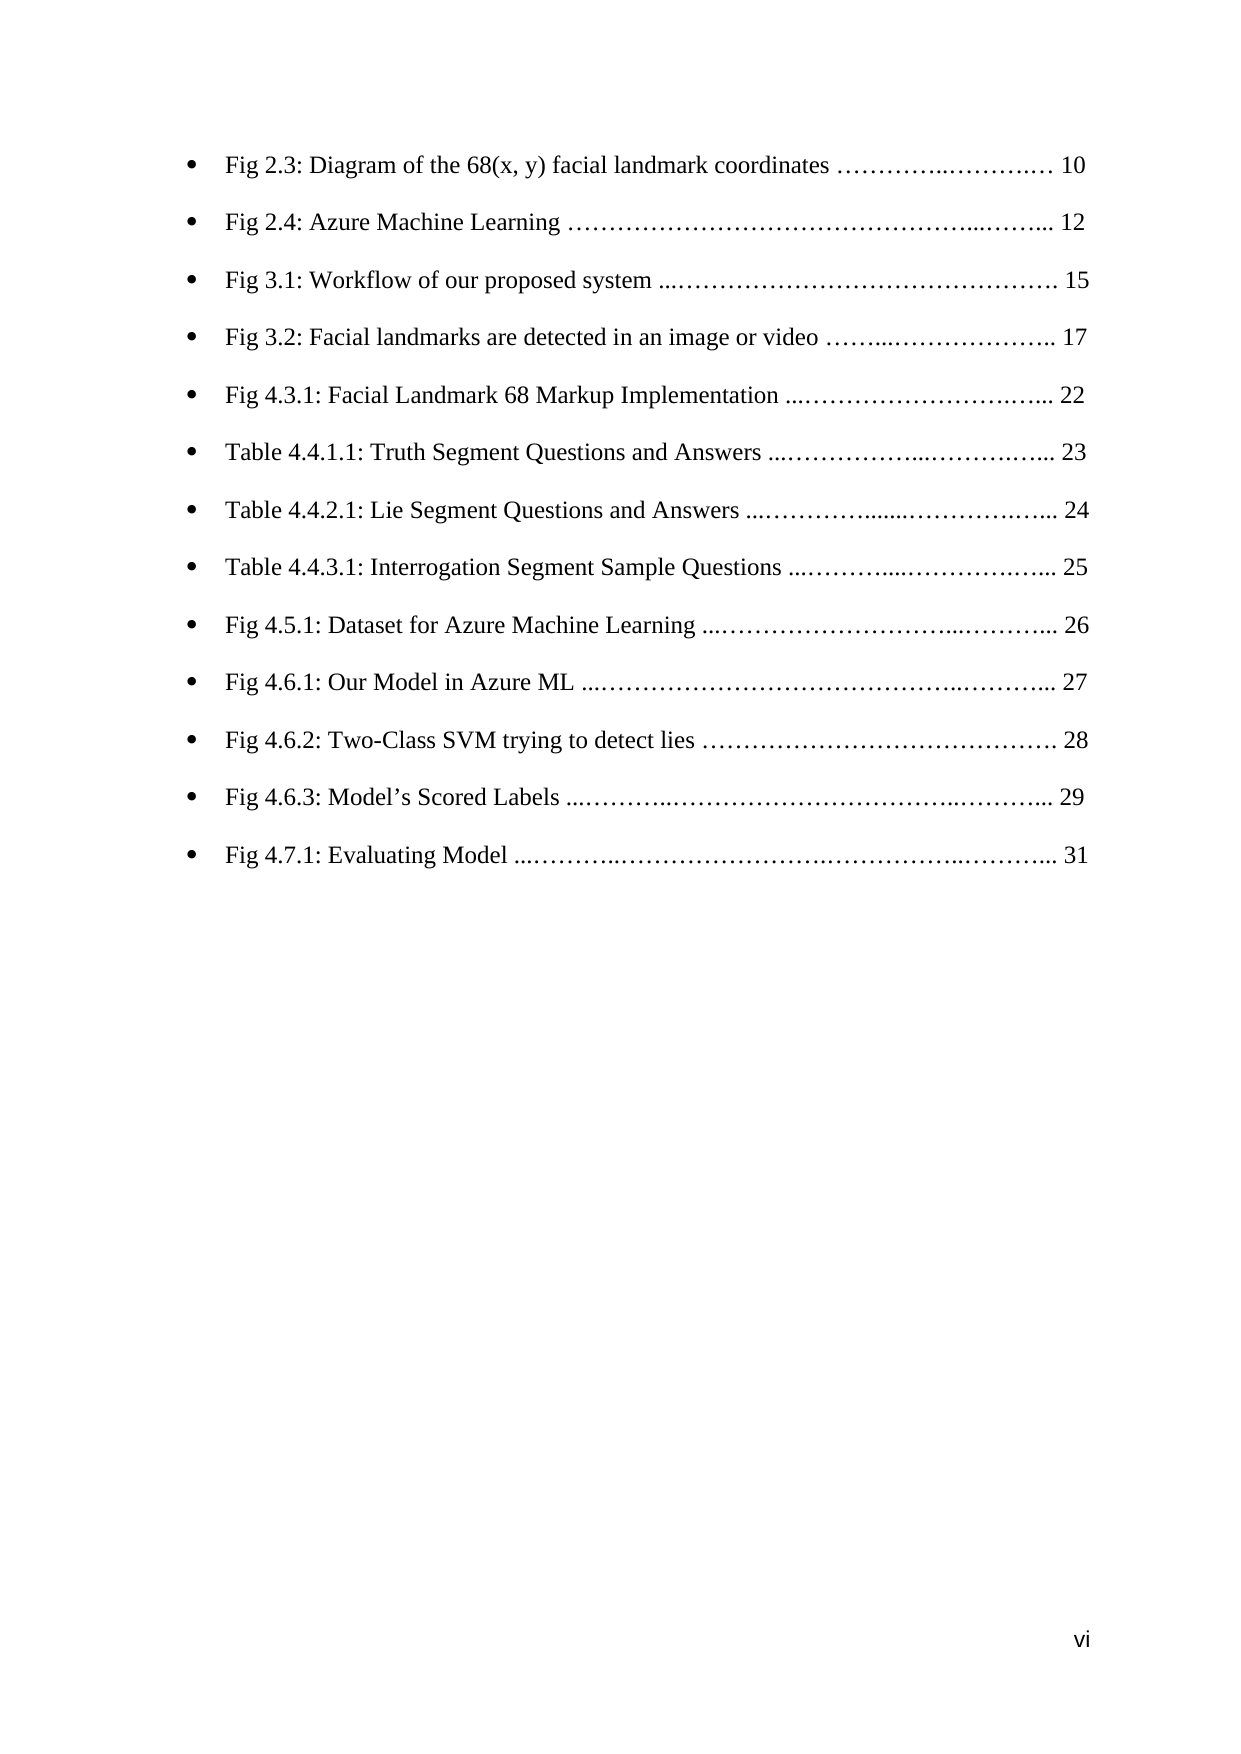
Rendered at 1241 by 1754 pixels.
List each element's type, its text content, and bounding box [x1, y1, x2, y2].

list Fig 3.2: Facial landmarks are detected in an image or video ……...……………….. 17 [187, 322, 1090, 351]
list Fig 3.1: Workflow of our proposed system ...………………………………………. 15 [187, 265, 1090, 294]
list Fig 4.6.3: Model’s Scored Labels ...………..……………………………..………... 29 [187, 782, 1090, 811]
list Table 4.4.1.1: Truth Segment Questions and Answers ...……………...……….…... 23 [187, 437, 1090, 466]
list Fig 4.5.1: Dataset for Azure Machine Learning ...………………………...………... 26 [187, 610, 1090, 639]
list Fig 4.6.2: Two-Class SVM trying to detect lies ……………………………………. 28 [187, 725, 1090, 754]
list Fig 4.6.1: Our Model in Azure ML ...……………………………………..………... 27 [187, 667, 1090, 696]
list Fig 4.7.1: Evaluating Model ...………..…………………….……………..………... 31 [187, 840, 1090, 869]
list Fig 2.4: Azure Machine Learning …………………………………………...……... 12 [187, 207, 1090, 236]
list Table 4.4.3.1: Interrogation Segment Sample Questions ...………....………….…... 25 [187, 552, 1090, 581]
list Fig 2.3: Diagram of the 68(x, y) facial landmark coordinates …………..……….… 10 [187, 150, 1090, 179]
list Table 4.4.2.1: Lie Segment Questions and Answers ...………….......………….…... 24 [187, 495, 1090, 524]
list Fig 4.3.1: Facial Landmark 68 Markup Implementation ...…………………….…... 22 [187, 380, 1090, 409]
